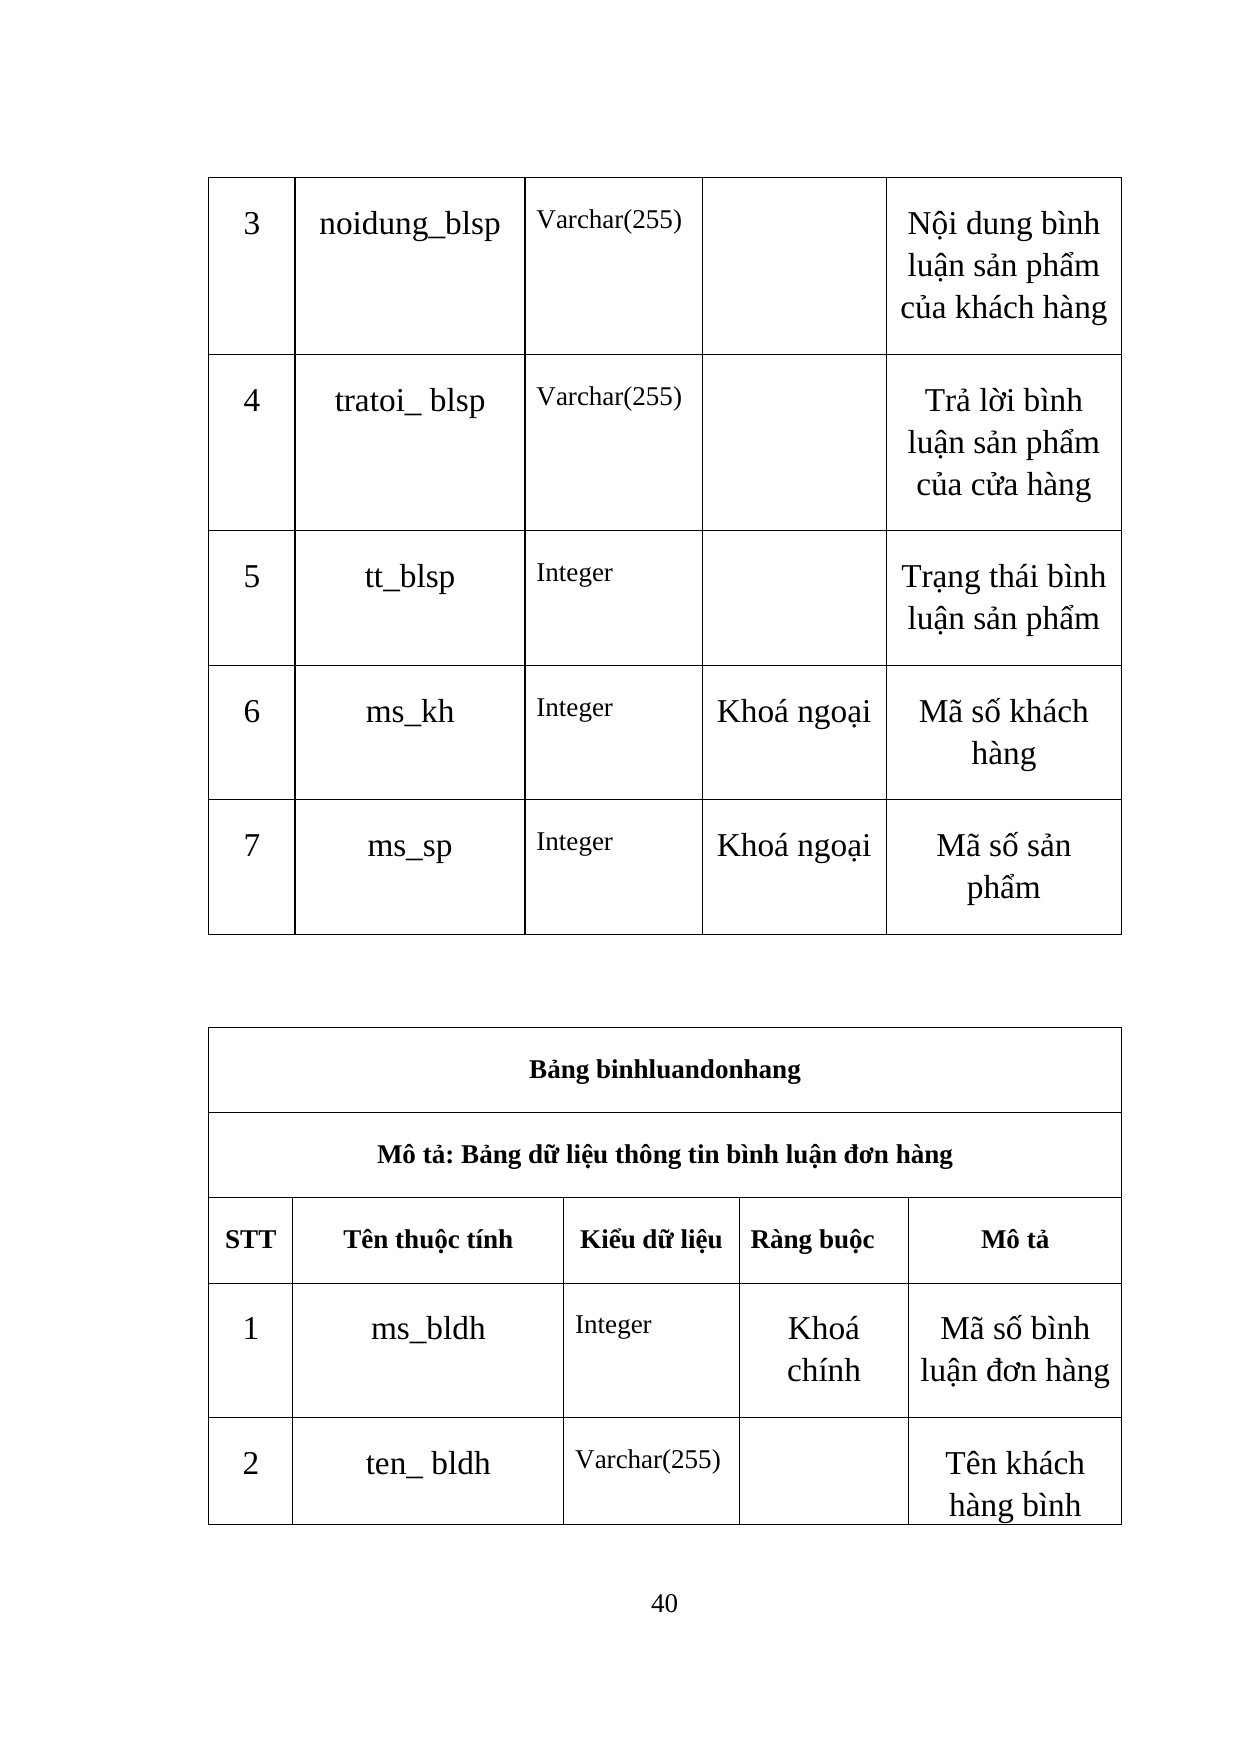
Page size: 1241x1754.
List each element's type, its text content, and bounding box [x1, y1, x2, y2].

table_cell [703, 178, 886, 354]
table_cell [909, 1418, 1121, 1523]
table_cell 2 [209, 1418, 292, 1523]
table_cell 5 [209, 531, 294, 665]
table_cell Integer [526, 531, 702, 665]
table_cell Khoá ngoại [703, 800, 886, 934]
table_cell Trả lời bình luận sản phẩm của cửa hàng [887, 355, 1121, 530]
table_cell Nội dung bình luận sản phẩm của khách hàng [887, 178, 1121, 354]
table_cell noidung_blsp [296, 178, 524, 354]
table_cell Trạng thái bình luận sản phẩm [887, 531, 1121, 665]
table_cell Mô tả [909, 1198, 1121, 1282]
table_cell Varchar(255) [564, 1418, 739, 1523]
table_cell Mã số bình luận đơn hàng [909, 1284, 1121, 1417]
table_cell ms_sp [296, 800, 524, 934]
table_cell 1 [209, 1284, 292, 1417]
table_cell Khoá ngoại [703, 666, 886, 799]
table_header Bảng binhluandonhang [209, 1028, 1121, 1112]
table_cell Ràng buộc [740, 1198, 908, 1282]
table_cell Mã số khách hàng [887, 666, 1121, 799]
table_cell 4 [209, 355, 294, 530]
table_cell Mô tả: Bảng dữ liệu thông tin bình luận đơn hàng [209, 1113, 1121, 1197]
table_cell Varchar(255) [526, 178, 702, 354]
table_cell Integer [526, 666, 702, 799]
table_cell [740, 1418, 908, 1523]
table_cell tt_blsp [296, 531, 524, 665]
table_cell 7 [209, 800, 294, 934]
table_cell 6 [209, 666, 294, 799]
table_cell ms_kh [296, 666, 524, 799]
table_cell Khoá chính [740, 1284, 908, 1417]
table_cell Varchar(255) [526, 355, 702, 530]
table_cell Tên thuộc tính [293, 1198, 563, 1282]
table_cell STT [209, 1198, 292, 1282]
table_cell ms_bldh [293, 1284, 563, 1417]
table_cell Integer [526, 800, 702, 934]
table_cell [703, 355, 886, 530]
table_cell 3 [209, 178, 294, 354]
table_cell Kiểu dữ liệu [564, 1198, 739, 1282]
table_cell ten_ bldh [293, 1418, 563, 1523]
table_cell Mã số sản phẩm [887, 800, 1121, 934]
table_cell Integer [564, 1284, 739, 1417]
table_cell [703, 531, 886, 665]
table_cell tratoi_ blsp [296, 355, 524, 530]
